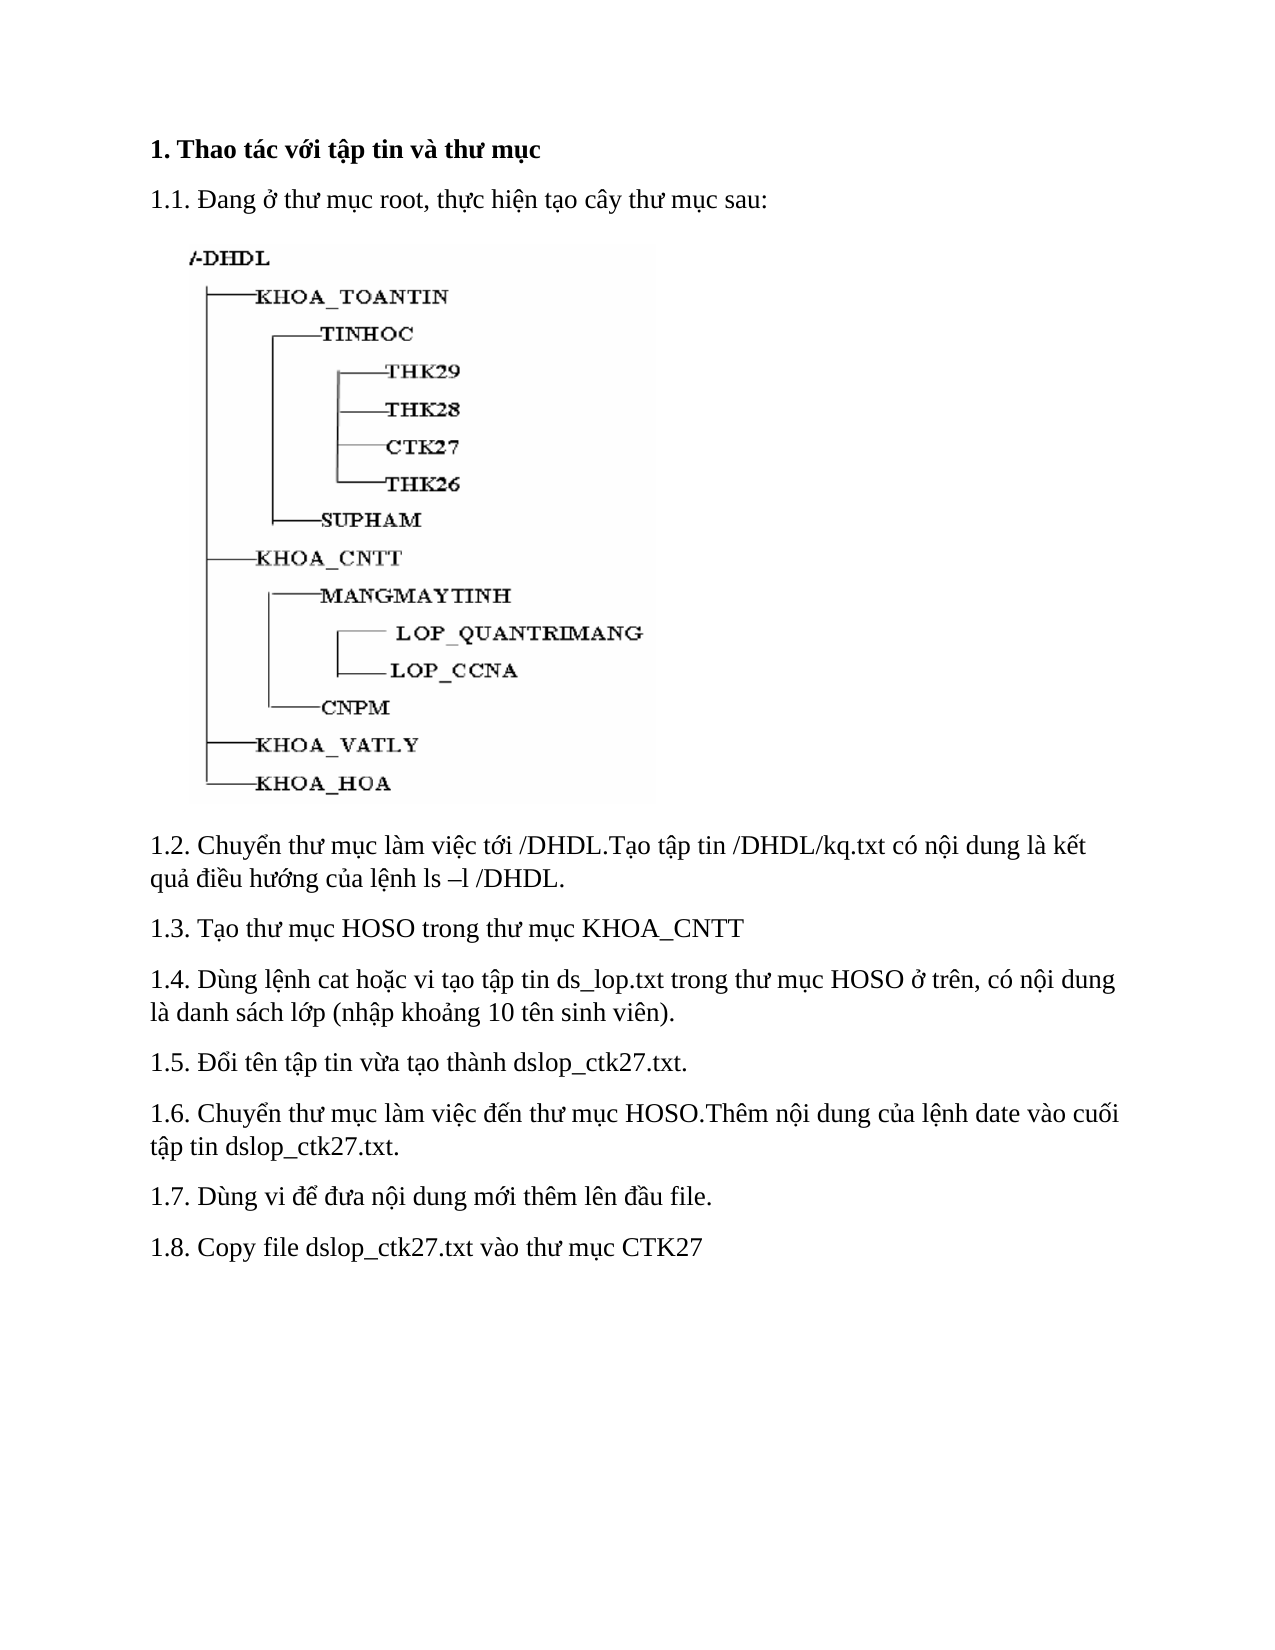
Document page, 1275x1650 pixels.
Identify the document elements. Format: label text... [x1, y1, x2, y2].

picture [150, 233, 688, 810]
text 1. Thao tác với tập tin và thư mục [150, 133, 1125, 164]
text 1.4. Dùng lệnh cat hoặc vi tạo tập tin ds_lop.txt trong thư mục HOSO ở trên, có nội dung là danh sách lớp (nhập khoảng 10 tên sinh viên). [150, 963, 1125, 1027]
text 1.7. Dùng vi để đưa nội dung mới thêm lên đầu file. [150, 1180, 1125, 1212]
text 1.2. Chuyển thư mục làm việc tới /DHDL.Tạo tập tin /DHDL/kq.txt có nội dung là kết quả điều hướng của lệnh ls –l /DHDL. [150, 829, 1125, 893]
text 1.5. Đổi tên tập tin vừa tạo thành dslop_ctk27.txt. [150, 1046, 1125, 1078]
text 1.1. Đang ở thư mục root, thực hiện tạo cây thư mục sau: [150, 183, 1125, 214]
text 1.6. Chuyển thư mục làm việc đến thư mục HOSO.Thêm nội dung của lệnh date vào cuối tập tin dslop_ctk27.txt. [150, 1097, 1125, 1161]
text 1.8. Copy file dslop_ctk27.txt vào thư mục CTK27 [150, 1231, 1125, 1262]
text 1.3. Tạo thư mục HOSO trong thư mục KHOA_CNTT [150, 912, 1125, 944]
